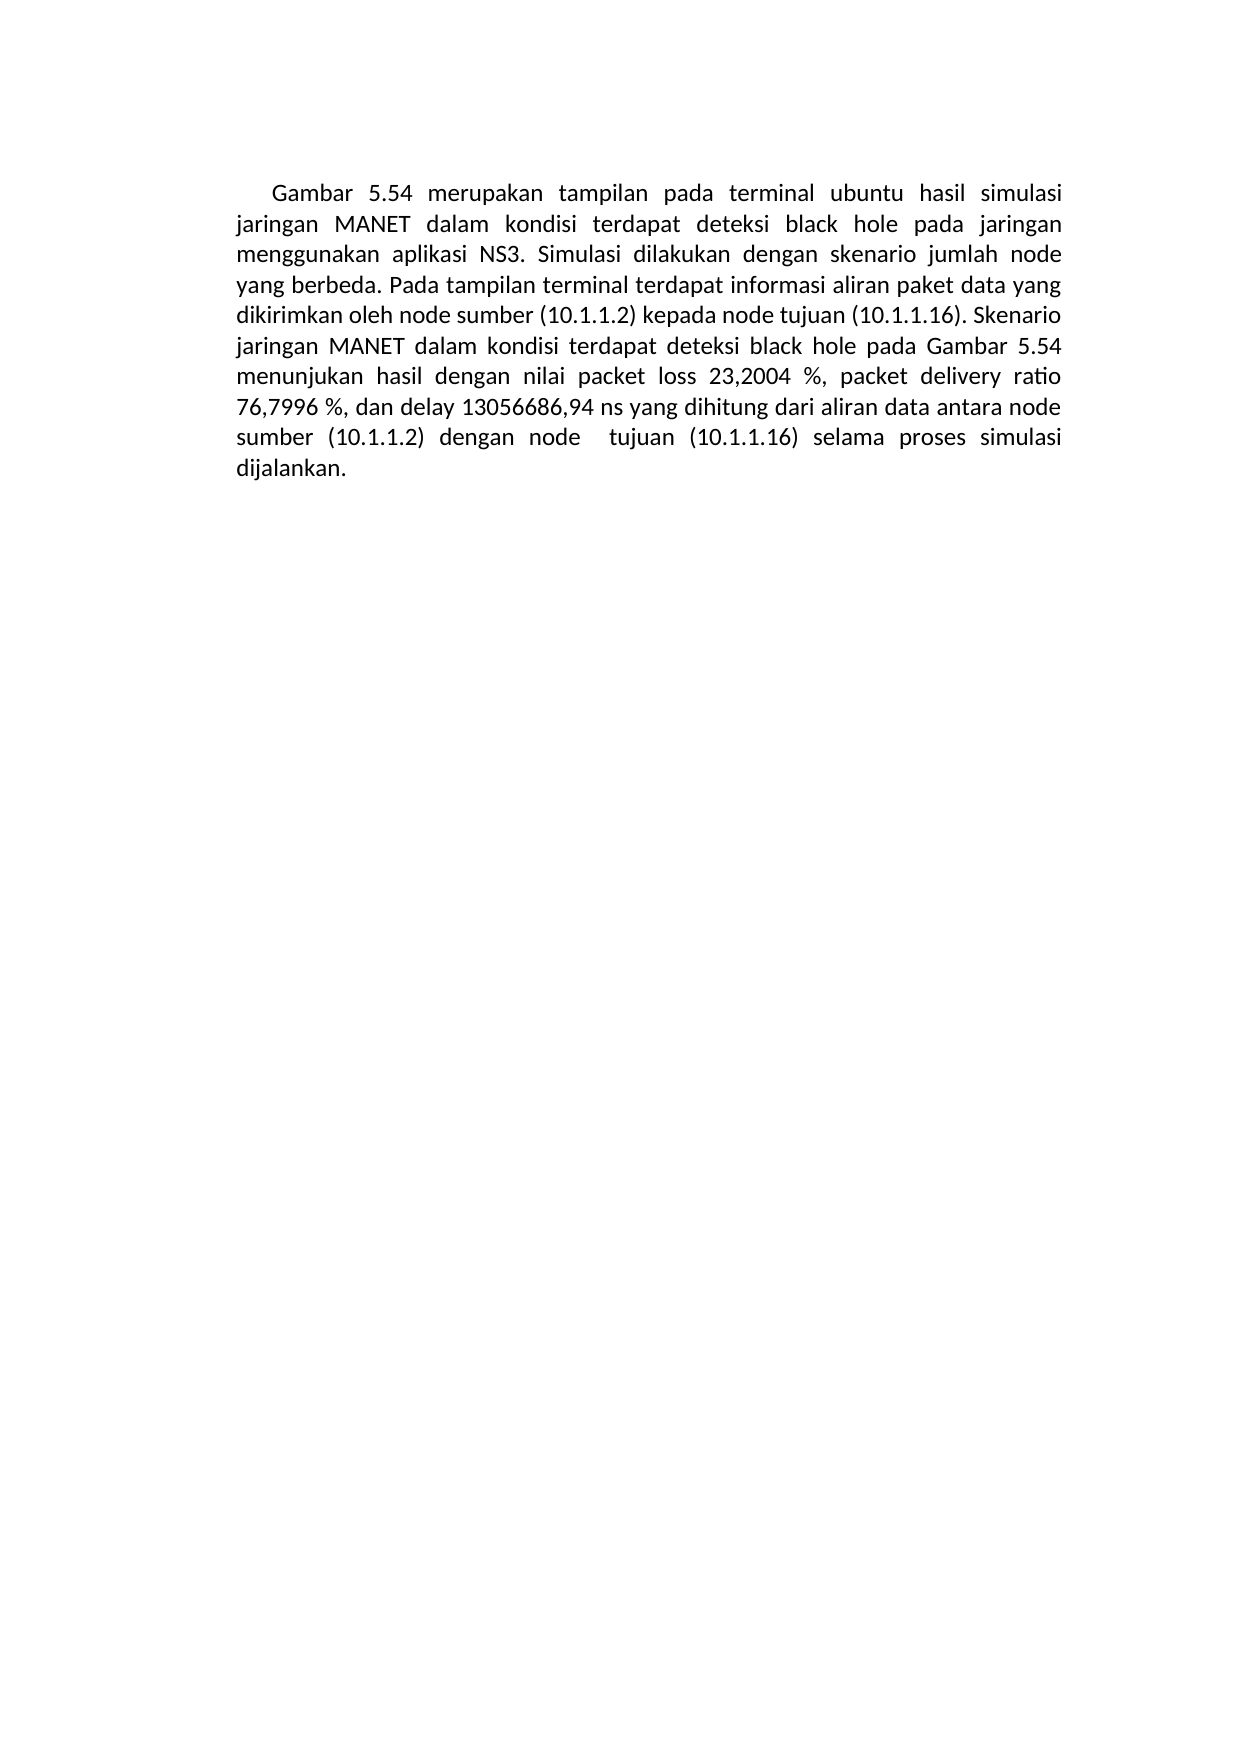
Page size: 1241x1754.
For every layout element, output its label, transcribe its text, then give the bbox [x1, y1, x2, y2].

text Gambar 5.54 merupakan tampilan pada terminal ubuntu hasil simulasi jaringan MANET dalam kondisi terdapat deteksi black hole pada jaringan menggunakan aplikasi NS3. Simulasi dilakukan dengan skenario jumlah node yang berbeda. Pada tampilan terminal terdapat informasi aliran paket data yang dikirimkan oleh node sumber (10.1.1.2) kepada node tujuan (10.1.1.16). Skenario jaringan MANET dalam kondisi terdapat deteksi black hole pada Gambar 5.54 menunjukan hasil dengan nilai packet loss 23,2004 %, packet delivery ratio 76,7996 %, dan delay 13056686,94 ns yang dihitung dari aliran data antara node sumber (10.1.1.2) dengan node tujuan (10.1.1.16) selama proses simulasi dijalankan. [236, 177, 1063, 482]
